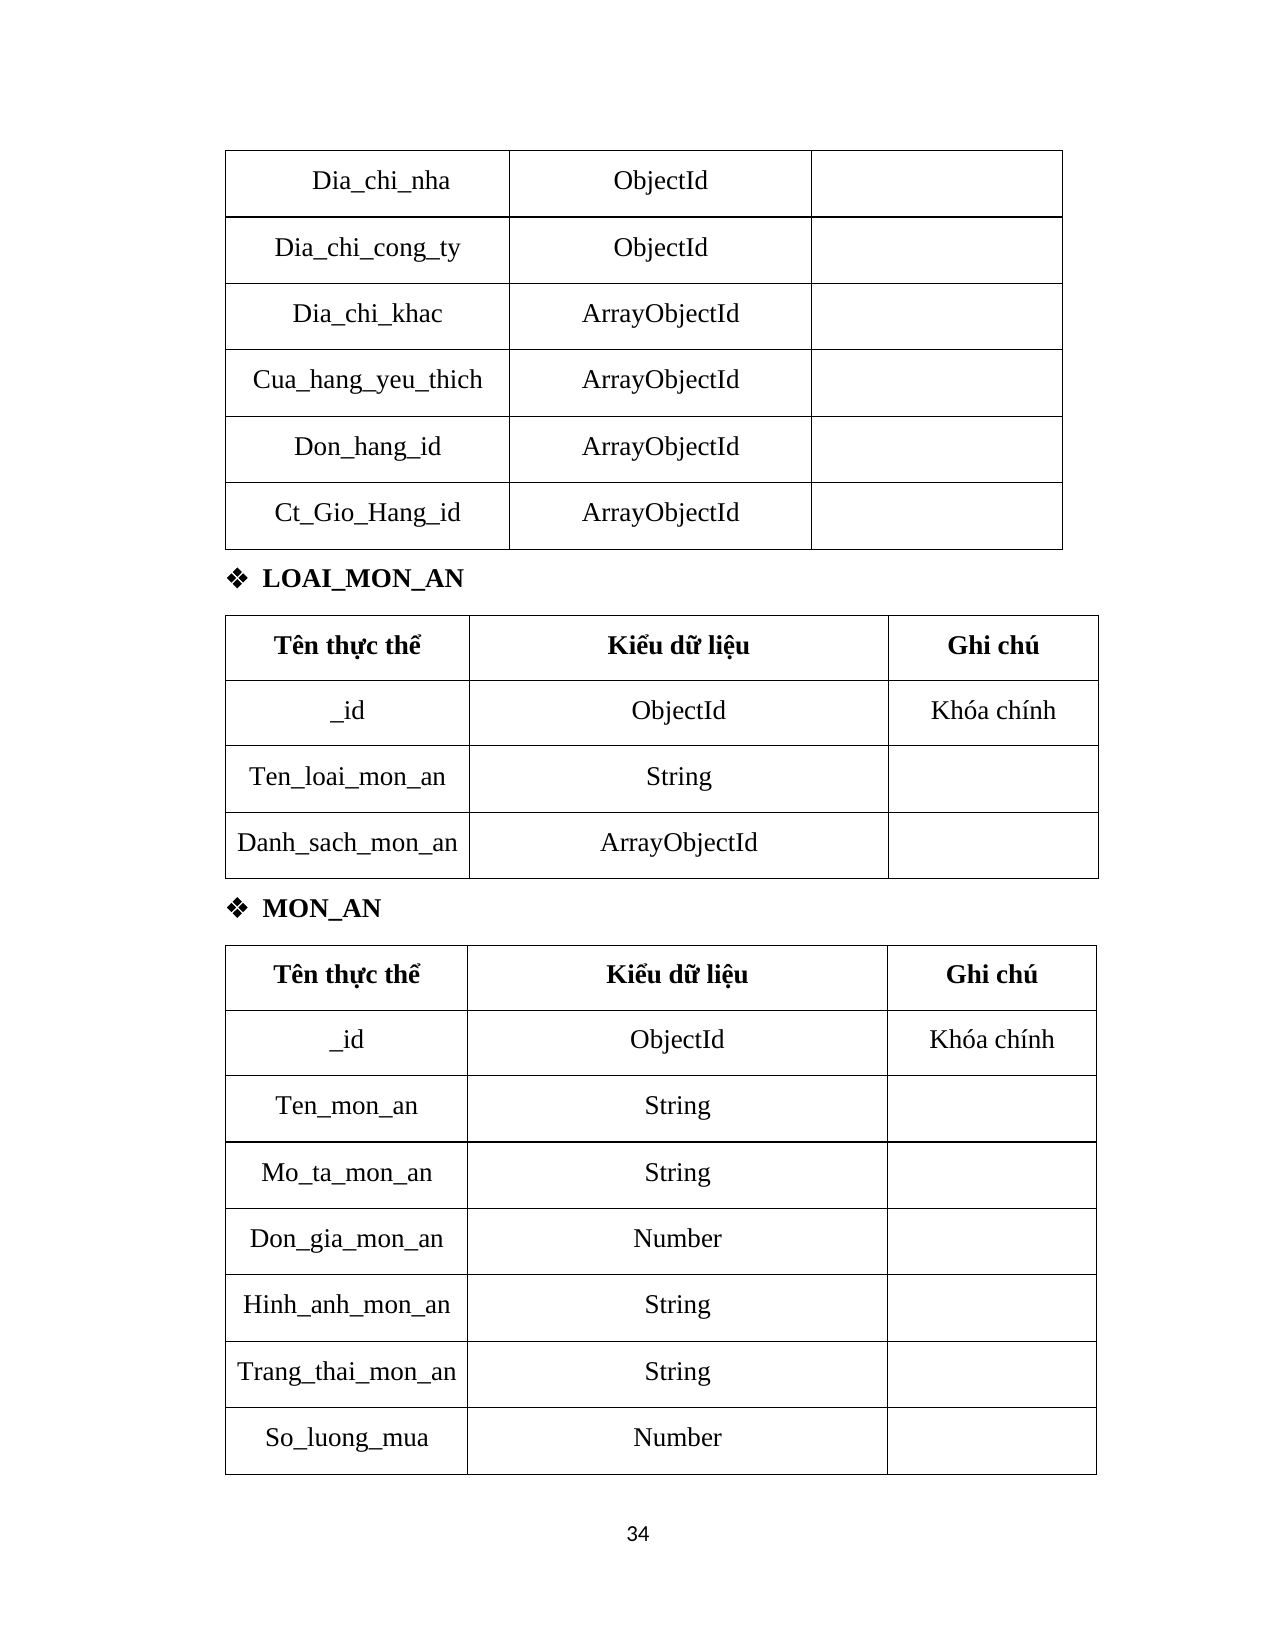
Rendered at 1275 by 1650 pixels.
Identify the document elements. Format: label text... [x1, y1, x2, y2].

table_cell Number [468, 1408, 887, 1474]
table_cell Number [468, 1209, 887, 1274]
table_cell [888, 1408, 1096, 1474]
table_header Ghi chú [888, 946, 1096, 1010]
table_cell ObjectId [468, 1011, 887, 1075]
table_cell [888, 1076, 1096, 1141]
table_cell Khóa chính [889, 681, 1098, 745]
table_cell Ten_mon_an [226, 1076, 467, 1141]
table_cell Dia_chi_khac [226, 284, 509, 349]
table_cell Don_hang_id [226, 417, 509, 482]
table_cell Don_gia_mon_an [226, 1209, 467, 1274]
table_cell [888, 1209, 1096, 1274]
table_cell [889, 746, 1098, 812]
table_cell [812, 284, 1062, 349]
table_header Kiểu dữ liệu [468, 946, 887, 1010]
table_cell [888, 1143, 1096, 1208]
table_cell String [468, 1342, 887, 1407]
table_cell So_luong_mua [226, 1408, 467, 1474]
table_cell ArrayObjectId [510, 284, 811, 349]
table_cell Dia_chi_nha [226, 151, 509, 216]
table_cell String [470, 746, 888, 812]
table_header Tên thực thể [226, 616, 469, 680]
table_cell String [468, 1076, 887, 1141]
table_cell ArrayObjectId [470, 813, 888, 878]
table_cell String [468, 1275, 887, 1341]
table_cell String [468, 1143, 887, 1208]
list LOAI_MON_AN [225, 562, 1125, 593]
table_cell Trang_thai_mon_an [226, 1342, 467, 1407]
table_header Ghi chú [889, 616, 1098, 680]
table_cell [812, 218, 1062, 283]
table_cell _id [226, 681, 469, 745]
table_cell Ct_Gio_Hang_id [226, 483, 509, 549]
table_cell ObjectId [510, 151, 811, 216]
table_cell [812, 417, 1062, 482]
table_cell Khóa chính [888, 1011, 1096, 1075]
table_cell ObjectId [510, 218, 811, 283]
table_cell [812, 350, 1062, 416]
table_cell Ten_loai_mon_an [226, 746, 469, 812]
table_cell _id [226, 1011, 467, 1075]
table_cell [812, 483, 1062, 549]
table_cell Mo_ta_mon_an [226, 1143, 467, 1208]
table_cell Hinh_anh_mon_an [226, 1275, 467, 1341]
table_header Tên thực thể [226, 946, 467, 1010]
table_cell Dia_chi_cong_ty [226, 218, 509, 283]
table_cell ObjectId [470, 681, 888, 745]
table_cell [888, 1342, 1096, 1407]
table_header Kiểu dữ liệu [470, 616, 888, 680]
table_cell ArrayObjectId [510, 483, 811, 549]
table_cell ArrayObjectId [510, 350, 811, 416]
list MON_AN [225, 892, 1125, 923]
table_cell Cua_hang_yeu_thich [226, 350, 509, 416]
table_cell Danh_sach_mon_an [226, 813, 469, 878]
table_cell ArrayObjectId [510, 417, 811, 482]
table_cell [812, 151, 1062, 216]
table_cell [889, 813, 1098, 878]
table_cell [888, 1275, 1096, 1341]
